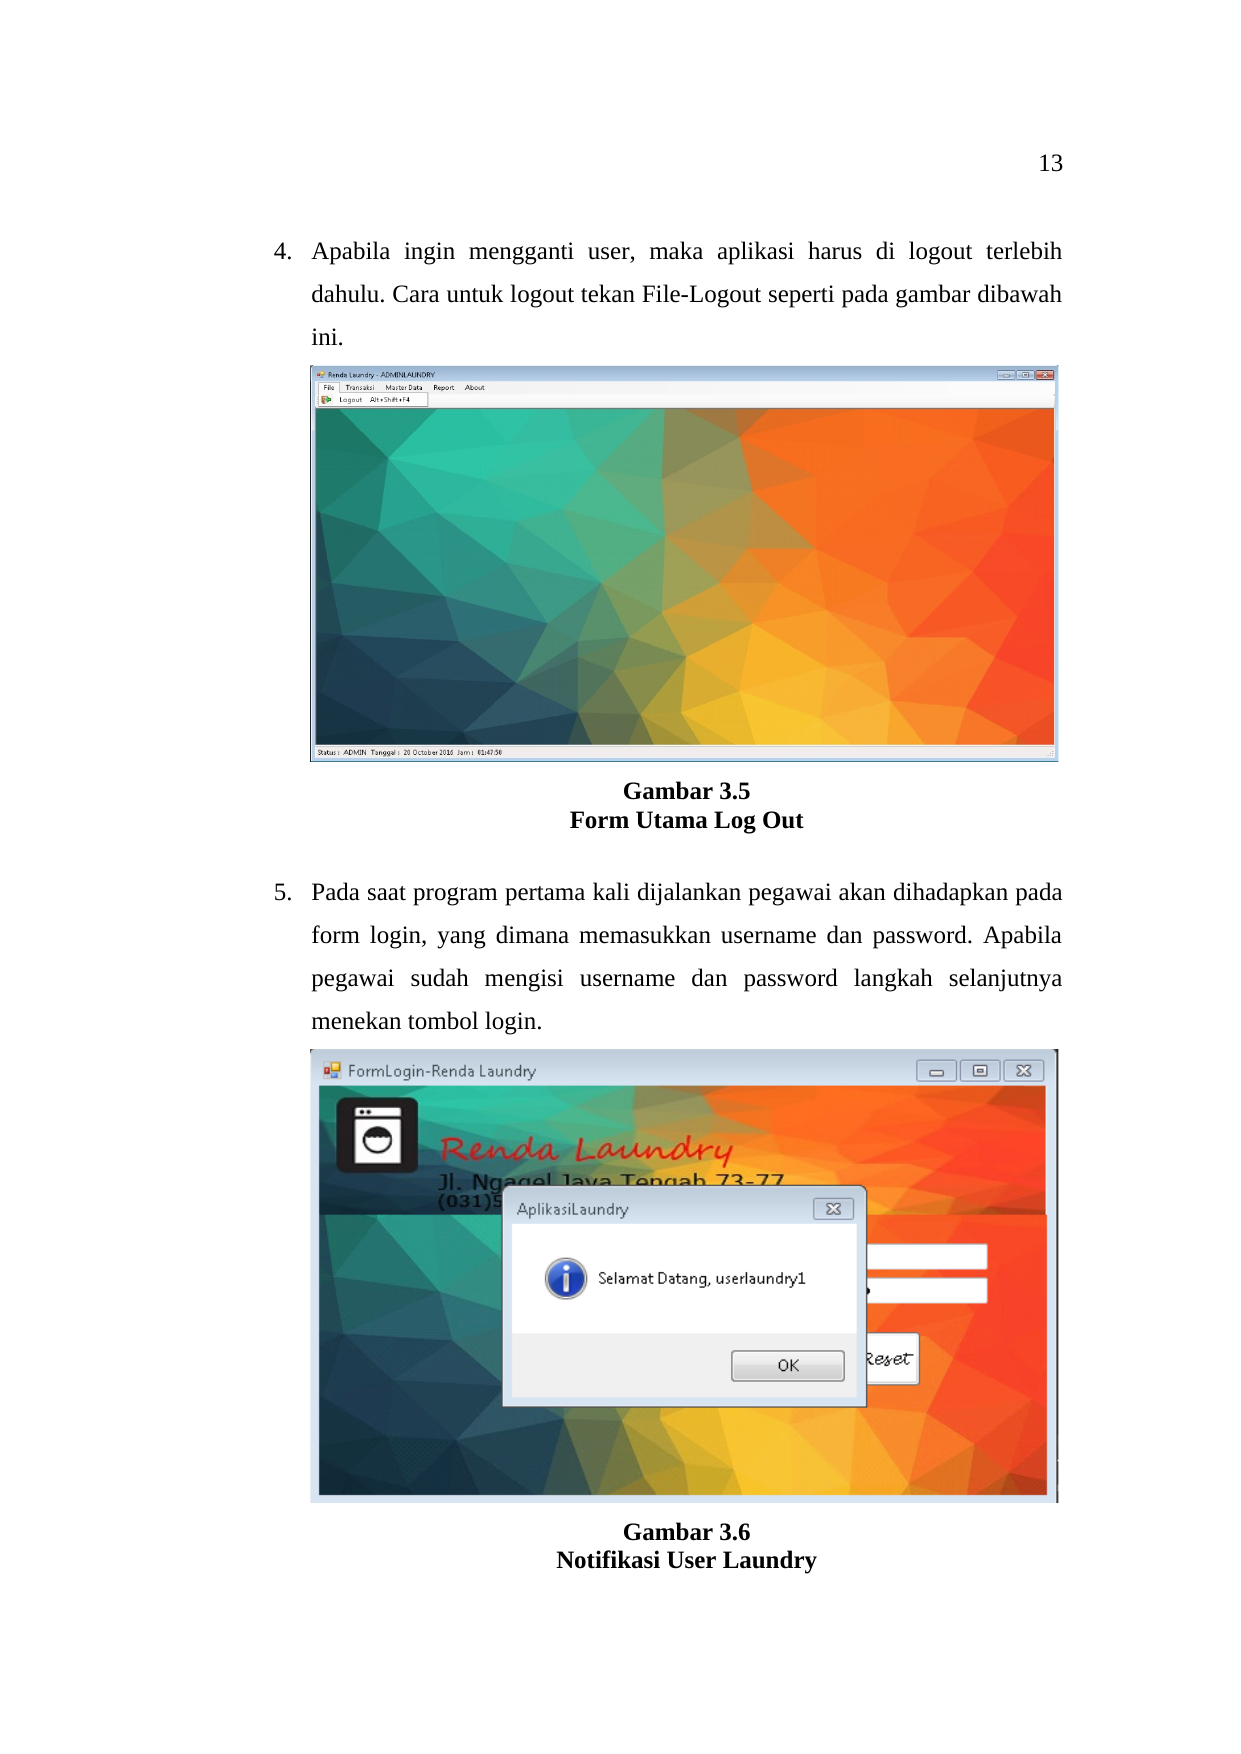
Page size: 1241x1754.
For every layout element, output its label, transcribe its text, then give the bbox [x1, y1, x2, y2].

text Form Utama Log Out [310, 805, 1063, 833]
list Apabila ingin mengganti user, maka aplikasi harus di logout terlebih dahulu. Cara untuk logout tekan File-Logout seperti pada gambar dibawah ini. [274, 236, 1063, 351]
text Notifikasi User Laundry [310, 1546, 1063, 1574]
list Pada saat program pertama kali dijalankan pegawai akan dihadapkan pada form login, yang dimana memasukkan username dan password. Apabila pegawai sudah mengisi username dan password langkah selanjutnya menekan tombol login. [274, 877, 1063, 1035]
picture [310, 1049, 1059, 1503]
text Gambar 3.5 [310, 776, 1063, 805]
picture [310, 365, 1059, 762]
text Gambar 3.6 [310, 1517, 1063, 1546]
